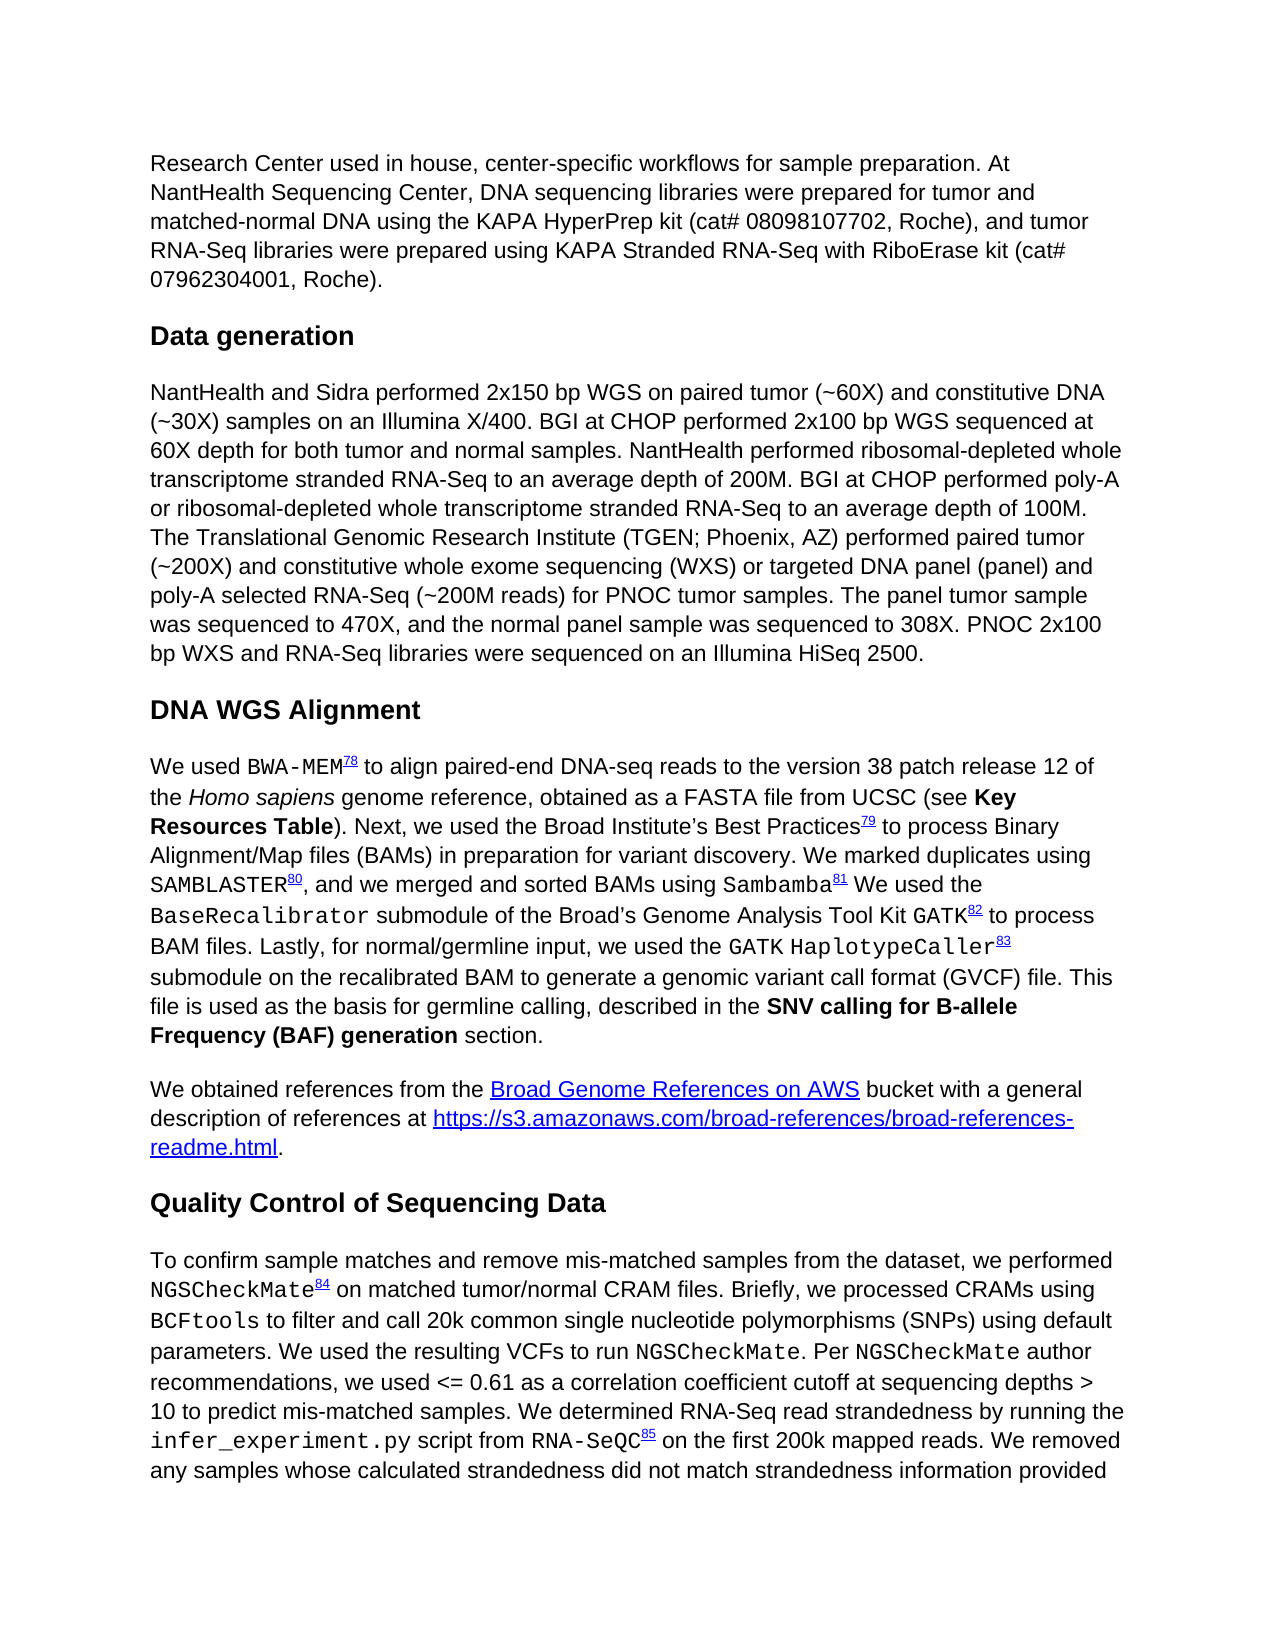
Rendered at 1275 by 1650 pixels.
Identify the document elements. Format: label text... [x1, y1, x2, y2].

subtitle Quality Control of Sequencing Data [150, 1187, 1125, 1219]
text We obtained references from the Broad Genome References on AWS bucket with a general description of references at https://s3.amazonaws.com/broad-references/broad-references-readme.html. [150, 1076, 1125, 1160]
subtitle Data generation [150, 320, 1125, 351]
text We used BWA-MEM78 to align paired-end DNA-seq reads to the version 38 patch release 12 of the Homo sapiens genome reference, obtained as a FASTA file from UCSC (see Key Resources Table). Next, we used the Broad Institute’s Best Practices79 to process Binary Alignment/Map files (BAMs) in preparation for variant discovery. We marked duplicates using SAMBLASTER80, and we merged and sorted BAMs using Sambamba81 We used the BaseRecalibrator submodule of the Broad’s Genome Analysis Tool Kit GATK82 to process BAM files. Lastly, for normal/germline input, we used the GATK HaplotypeCaller83 submodule on the recalibrated BAM to generate a genomic variant call format (GVCF) file. This file is used as the basis for germline calling, described in the SNV calling for B-allele Frequency (BAF) generation section. [150, 753, 1125, 1048]
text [150, 150, 1125, 292]
subtitle DNA WGS Alignment [150, 694, 1125, 725]
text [150, 1247, 1125, 1484]
text NantHealth and Sidra performed 2x150 bp WGS on paired tumor (~60X) and constitutive DNA (~30X) samples on an Illumina X/400. BGI at CHOP performed 2x100 bp WGS sequenced at 60X depth for both tumor and normal samples. NantHealth performed ribosomal-depleted whole transcriptome stranded RNA-Seq to an average depth of 200M. BGI at CHOP performed poly-A or ribosomal-depleted whole transcriptome stranded RNA-Seq to an average depth of 100M. The Translational Genomic Research Institute (TGEN; Phoenix, AZ) performed paired tumor (~200X) and constitutive whole exome sequencing (WXS) or targeted DNA panel (panel) and poly-A selected RNA-Seq (~200M reads) for PNOC tumor samples. The panel tumor sample was sequenced to 470X, and the normal panel sample was sequenced to 308X. PNOC 2x100 bp WXS and RNA-Seq libraries were sequenced on an Illumina HiSeq 2500. [150, 379, 1125, 666]
